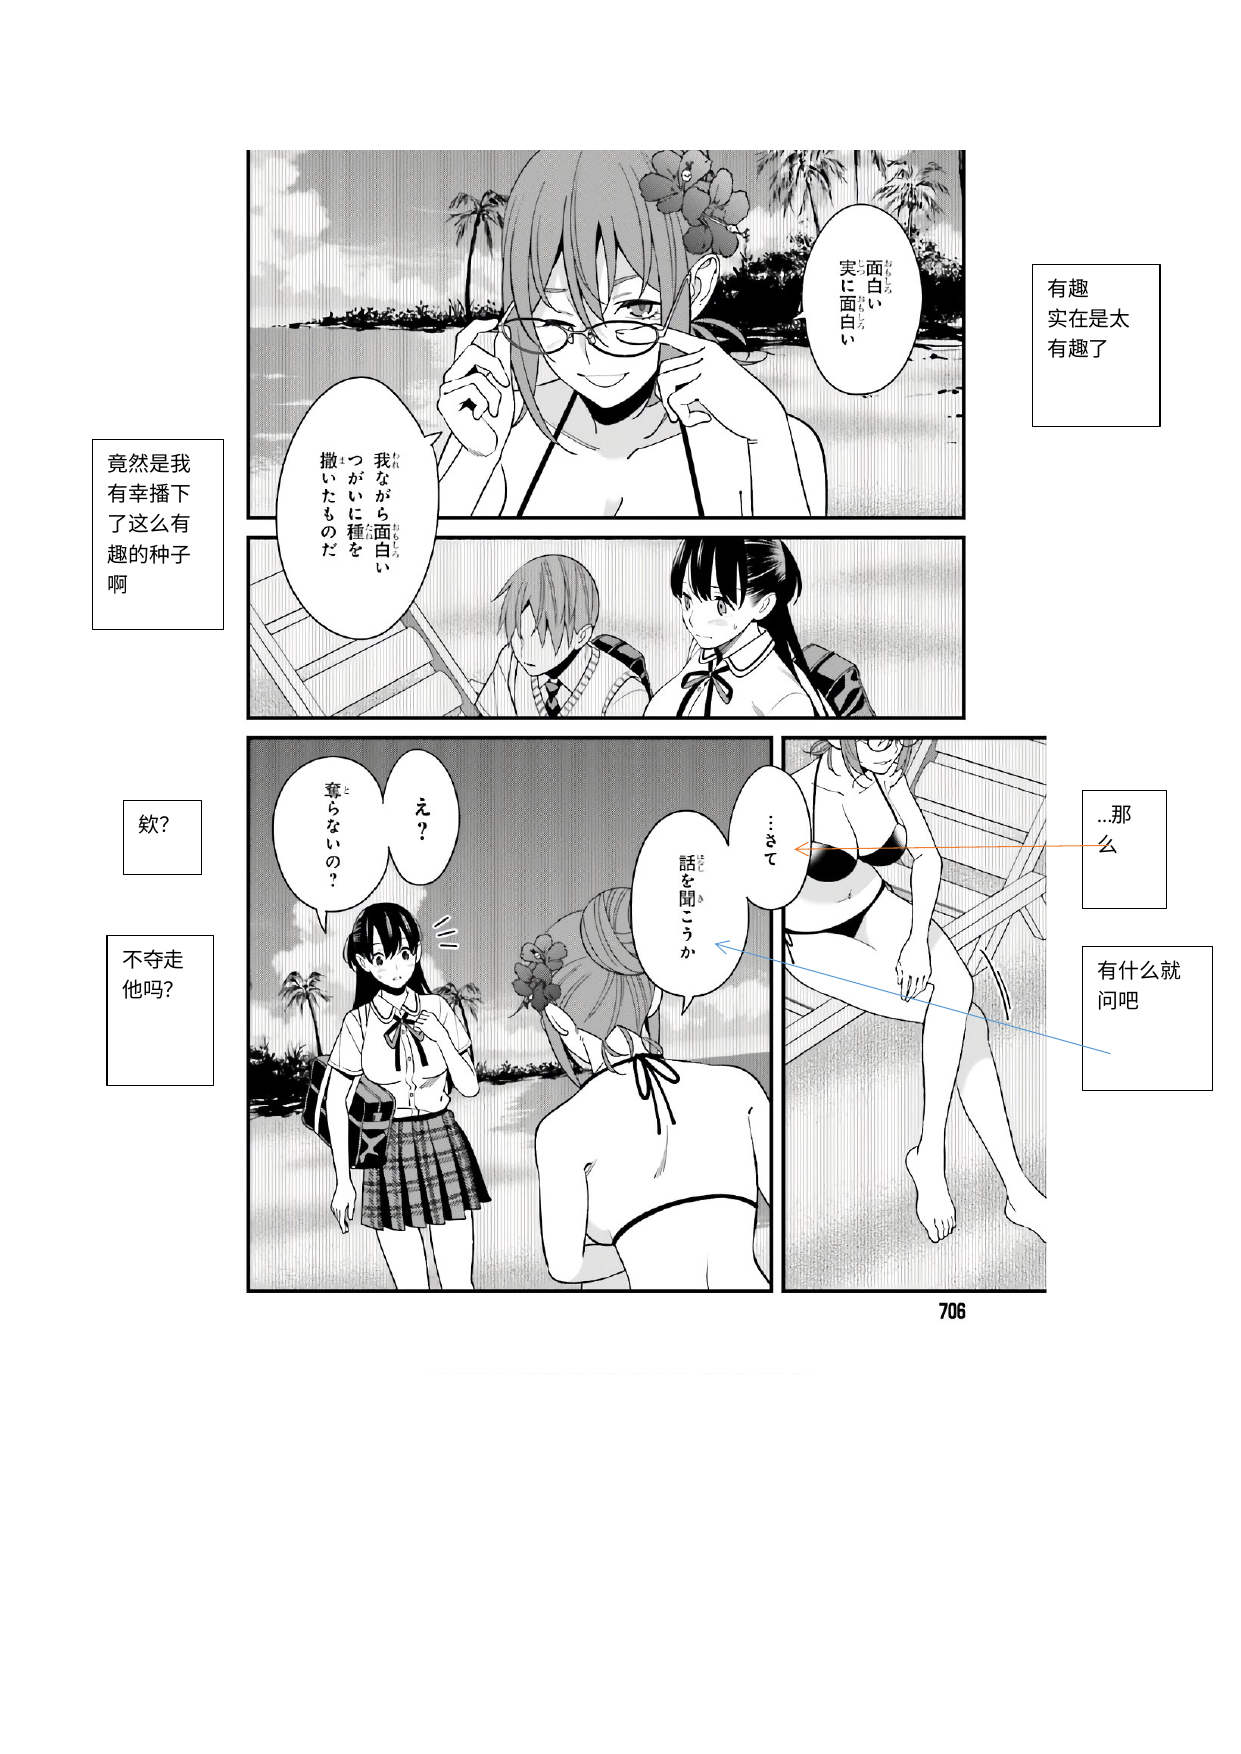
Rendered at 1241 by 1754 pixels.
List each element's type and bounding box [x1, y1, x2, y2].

picture [187, 150, 1053, 1374]
